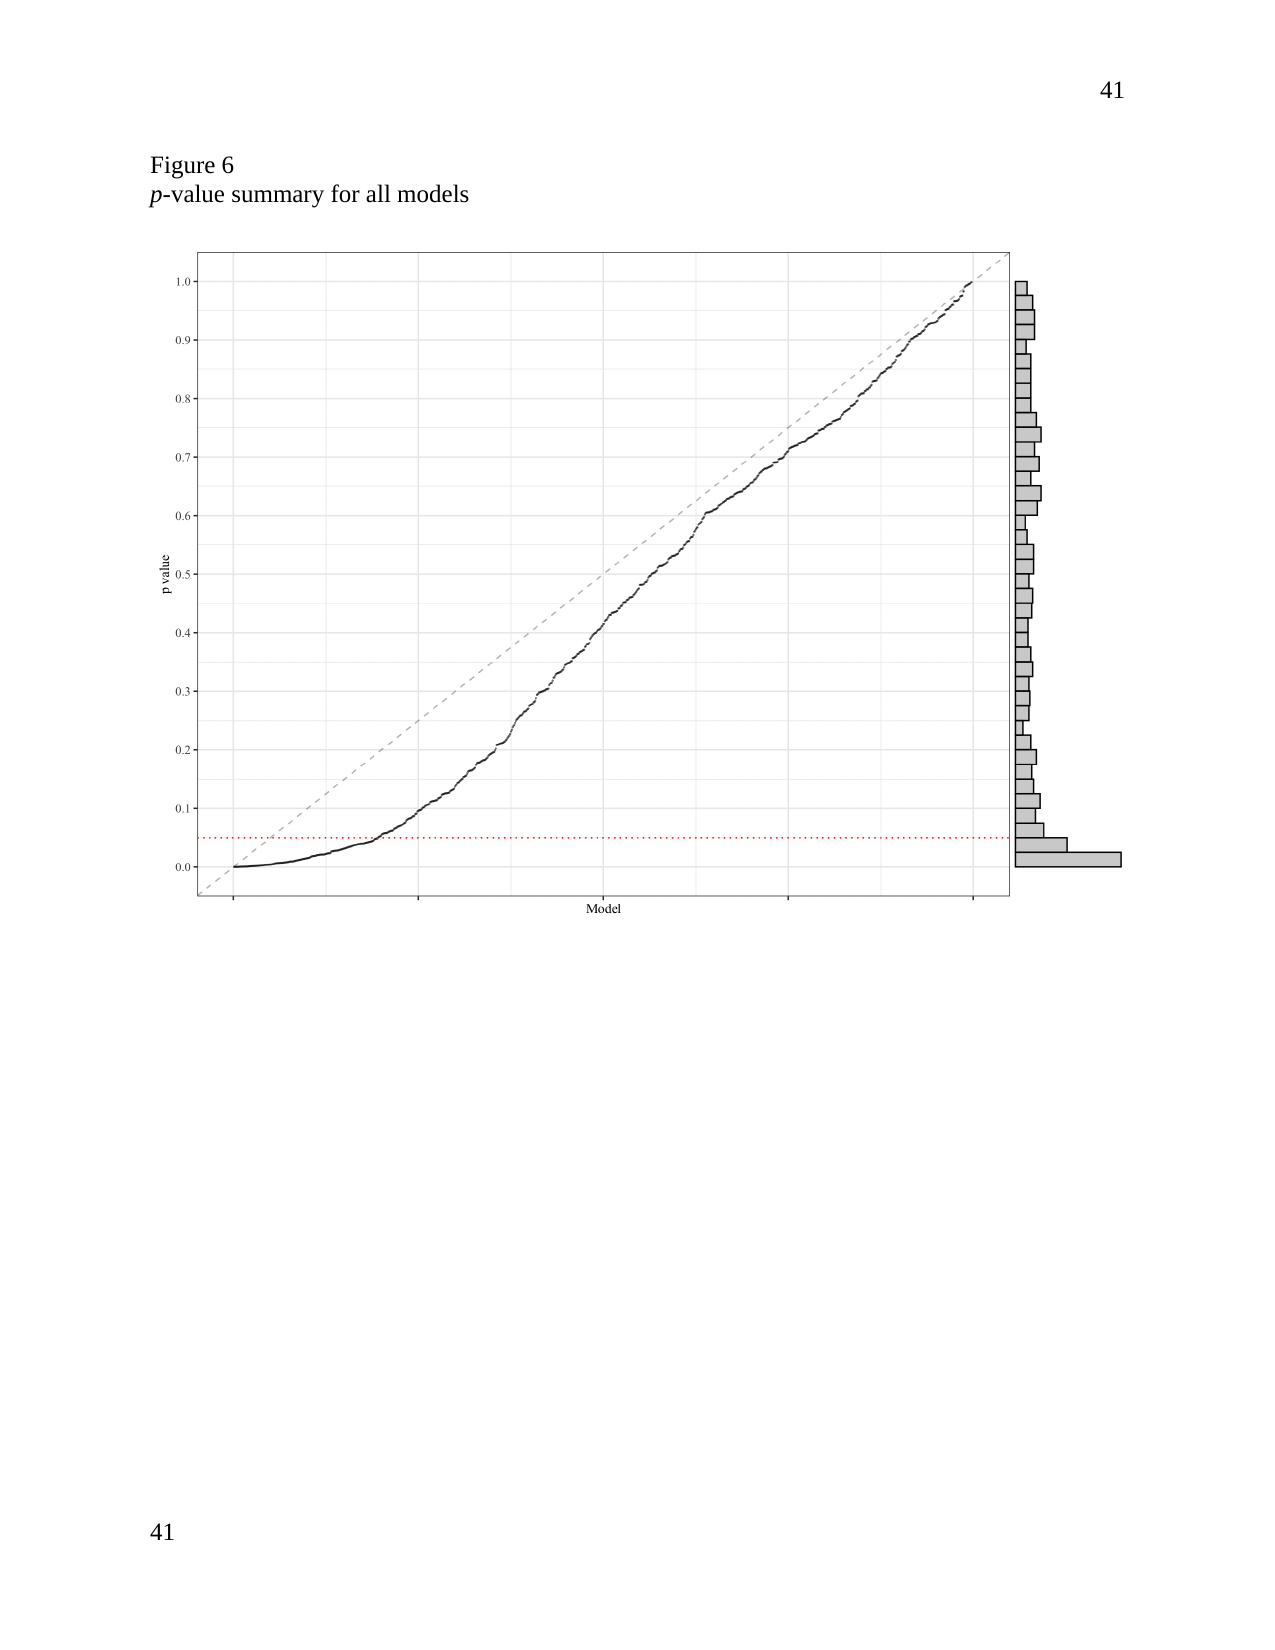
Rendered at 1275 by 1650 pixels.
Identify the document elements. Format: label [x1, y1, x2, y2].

picture [150, 242, 1125, 925]
